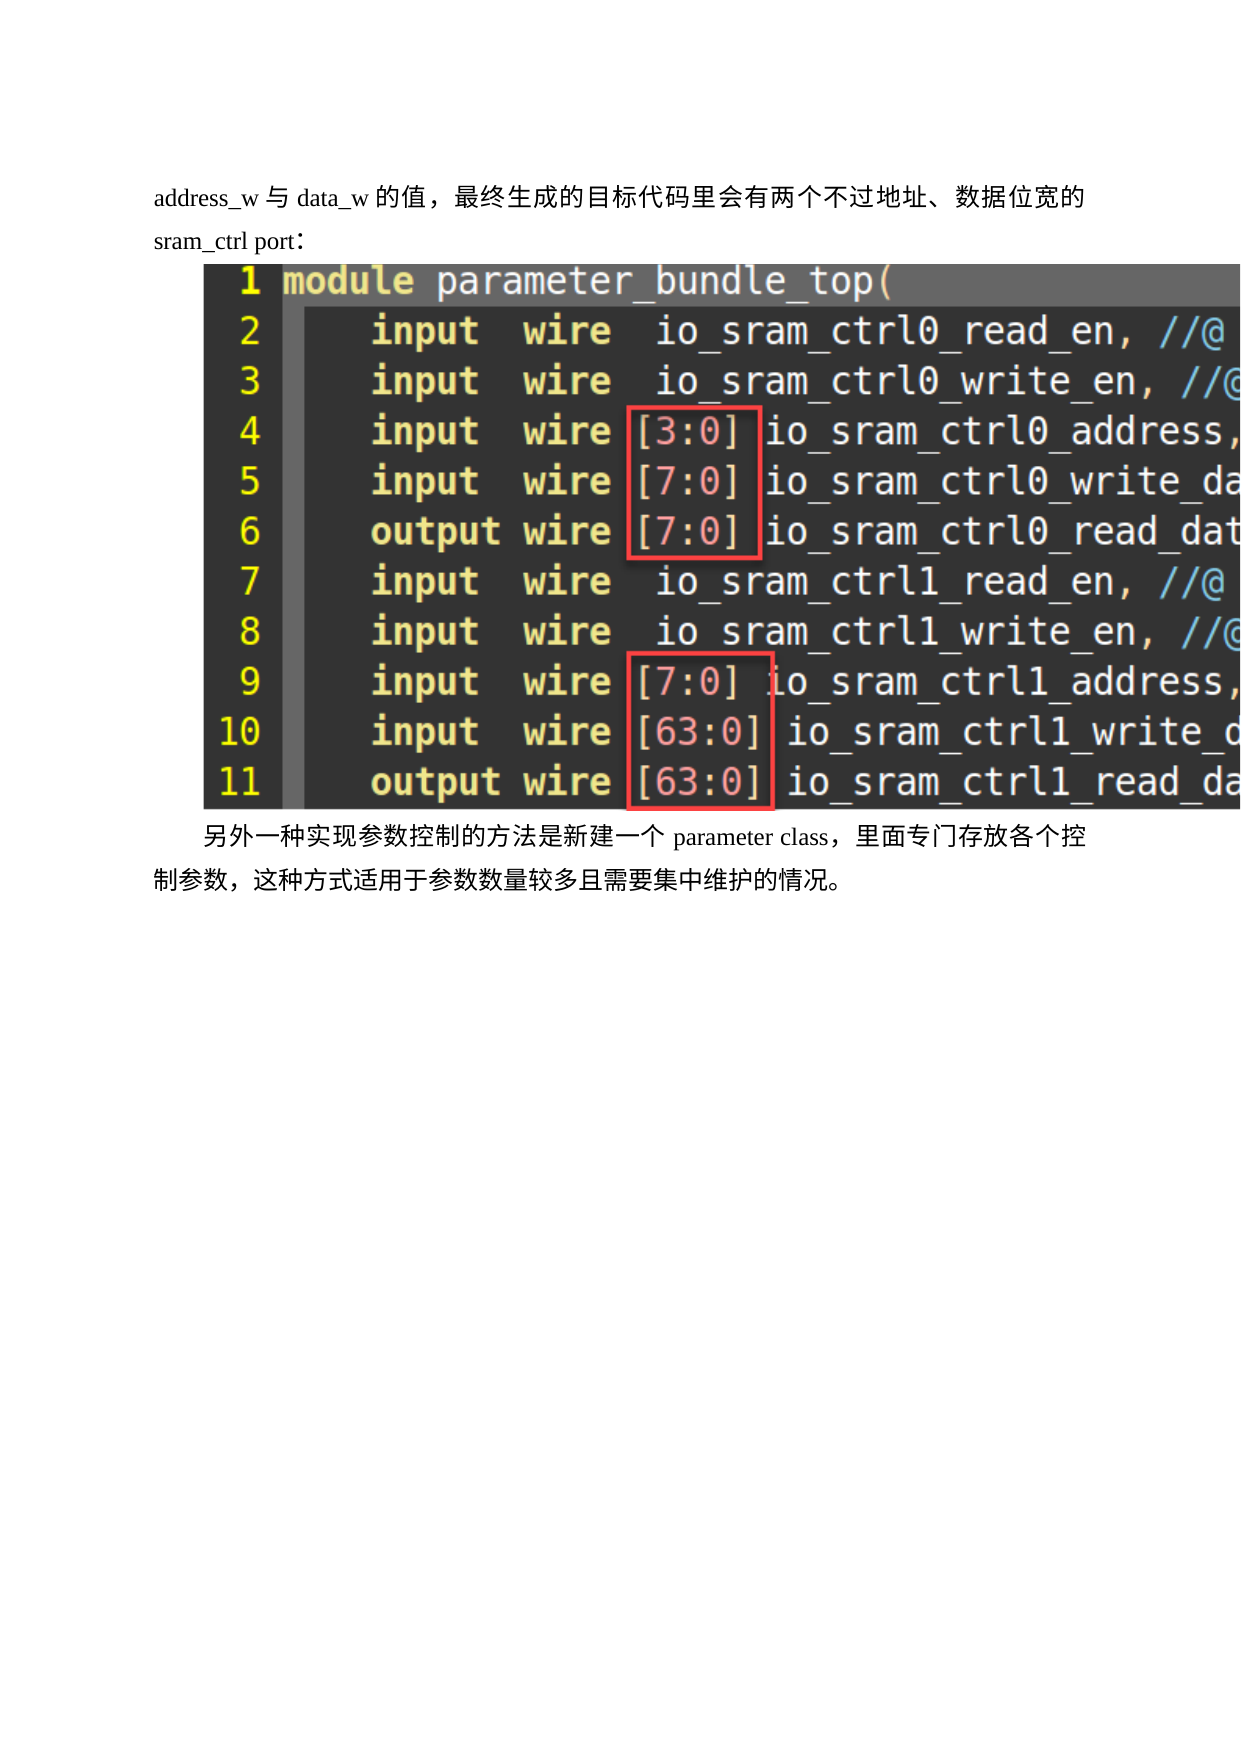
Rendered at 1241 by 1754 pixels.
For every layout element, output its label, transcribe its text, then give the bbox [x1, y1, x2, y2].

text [153, 177, 1087, 257]
picture [203, 264, 1241, 811]
text 另外一种实现参数控制的方法是新建一个parameter class，里面专门存放各个控制参数，这种方式适用于参数数量较多且需要集中维护的情况。 [153, 817, 1087, 896]
